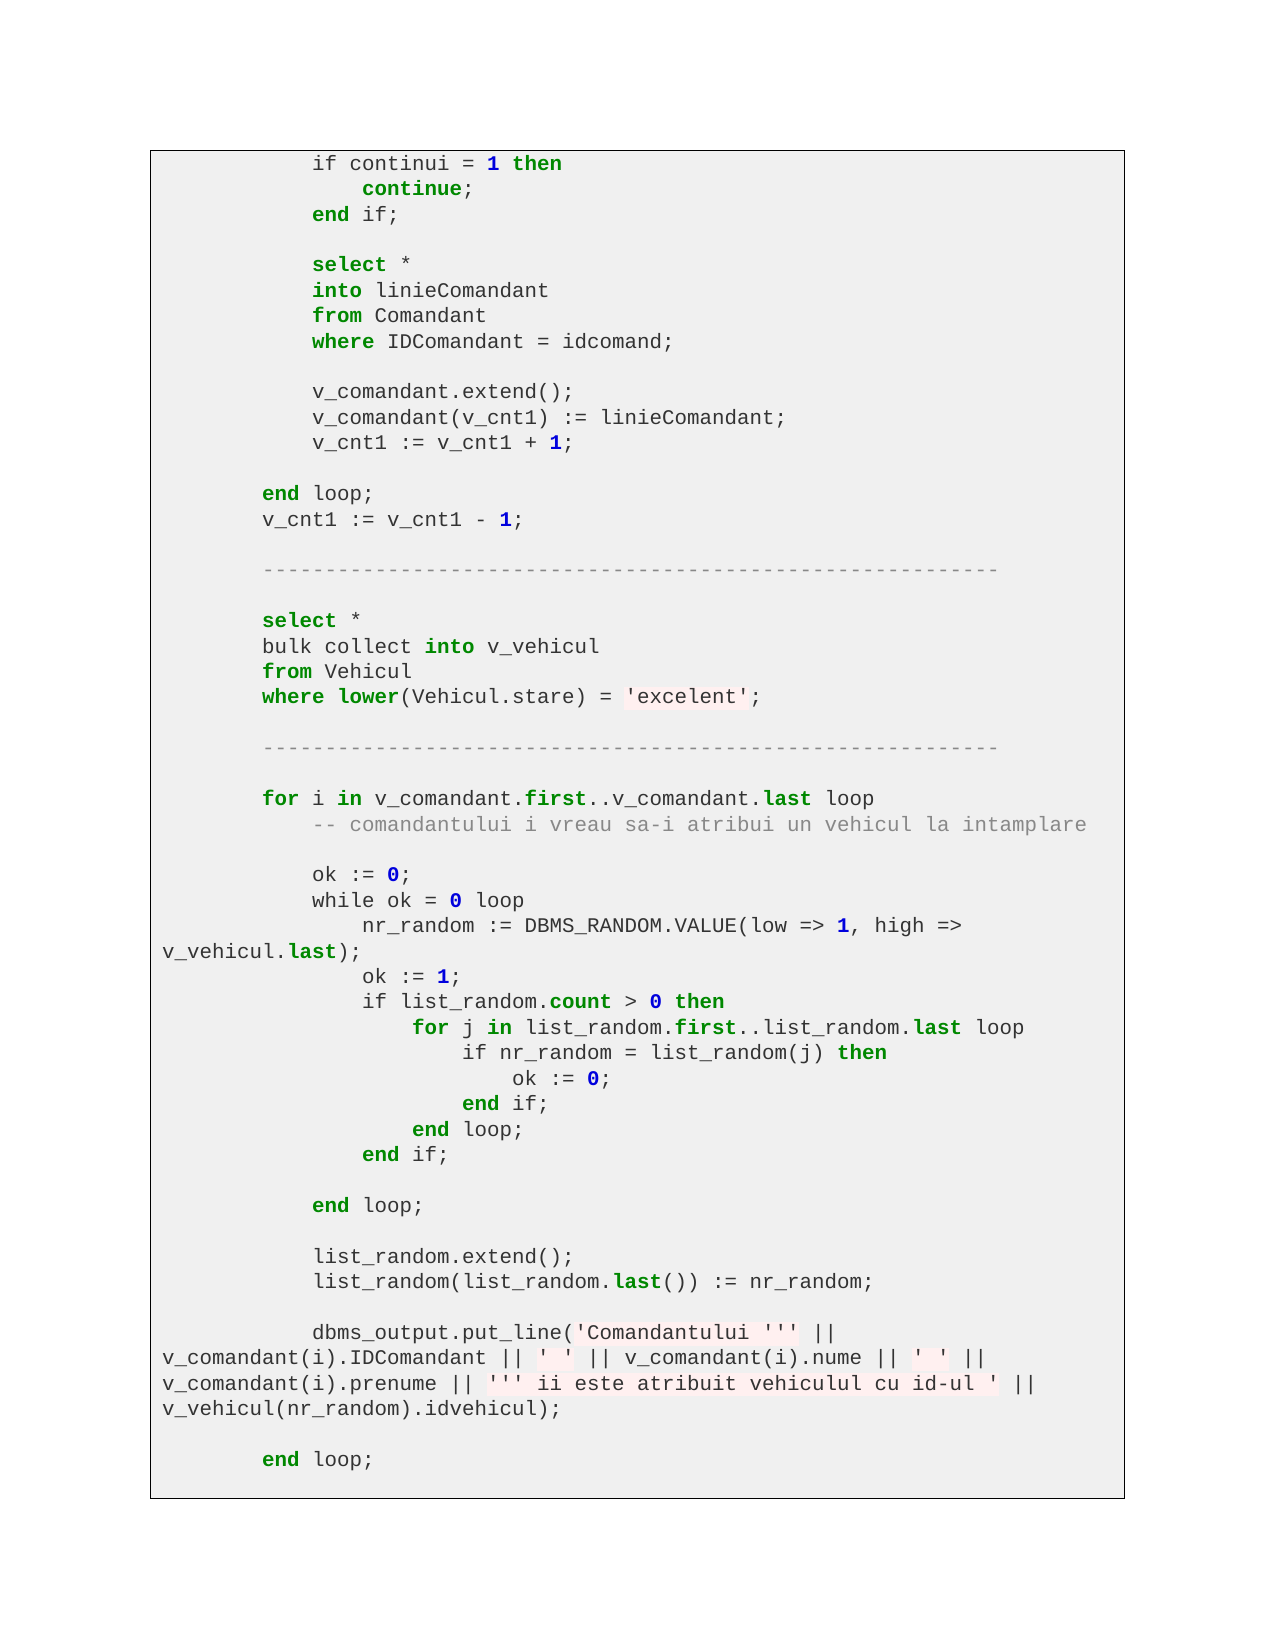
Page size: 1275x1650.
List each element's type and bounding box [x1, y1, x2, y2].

table_header [151, 151, 1124, 1498]
